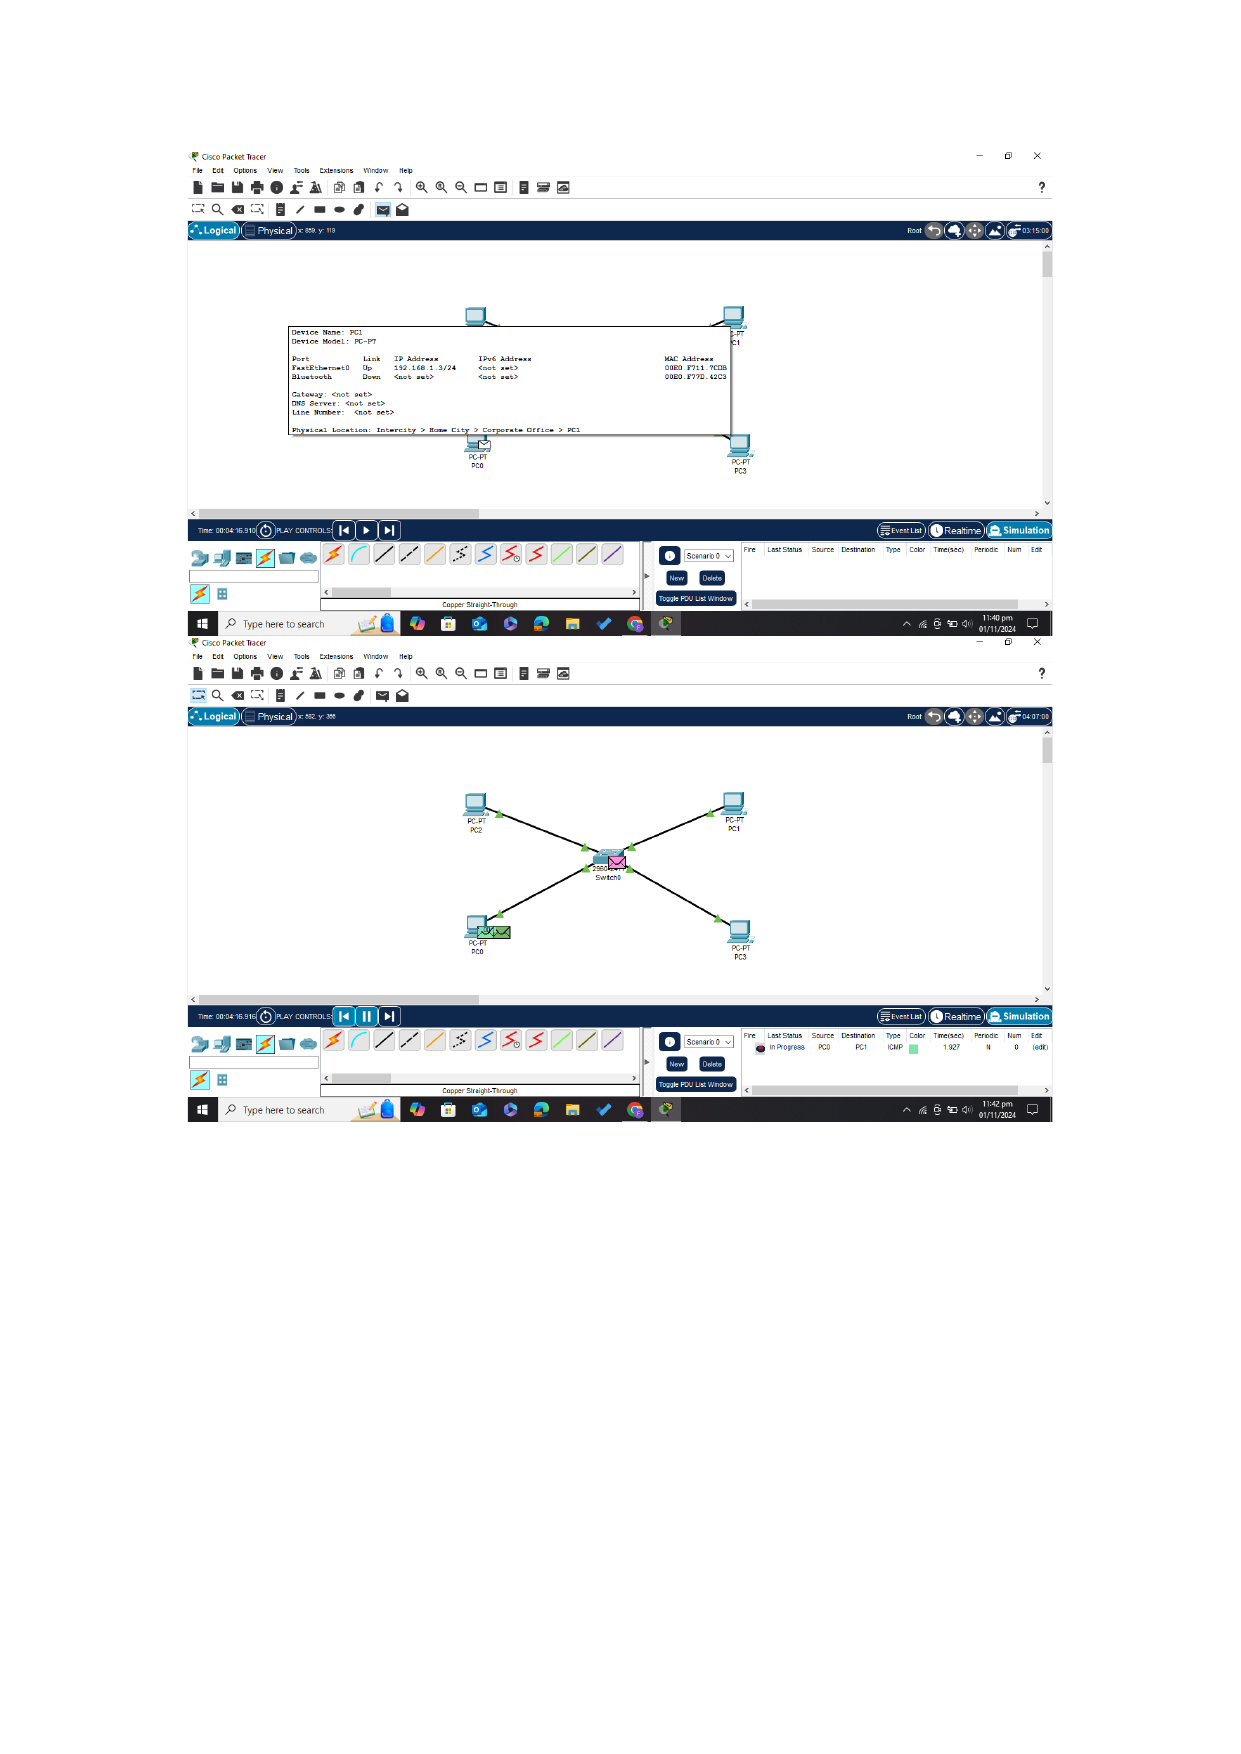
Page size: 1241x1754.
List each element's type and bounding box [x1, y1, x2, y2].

picture [1007, 527, 1034, 533]
picture [1007, 1013, 1034, 1019]
picture [187, 150, 1053, 1122]
